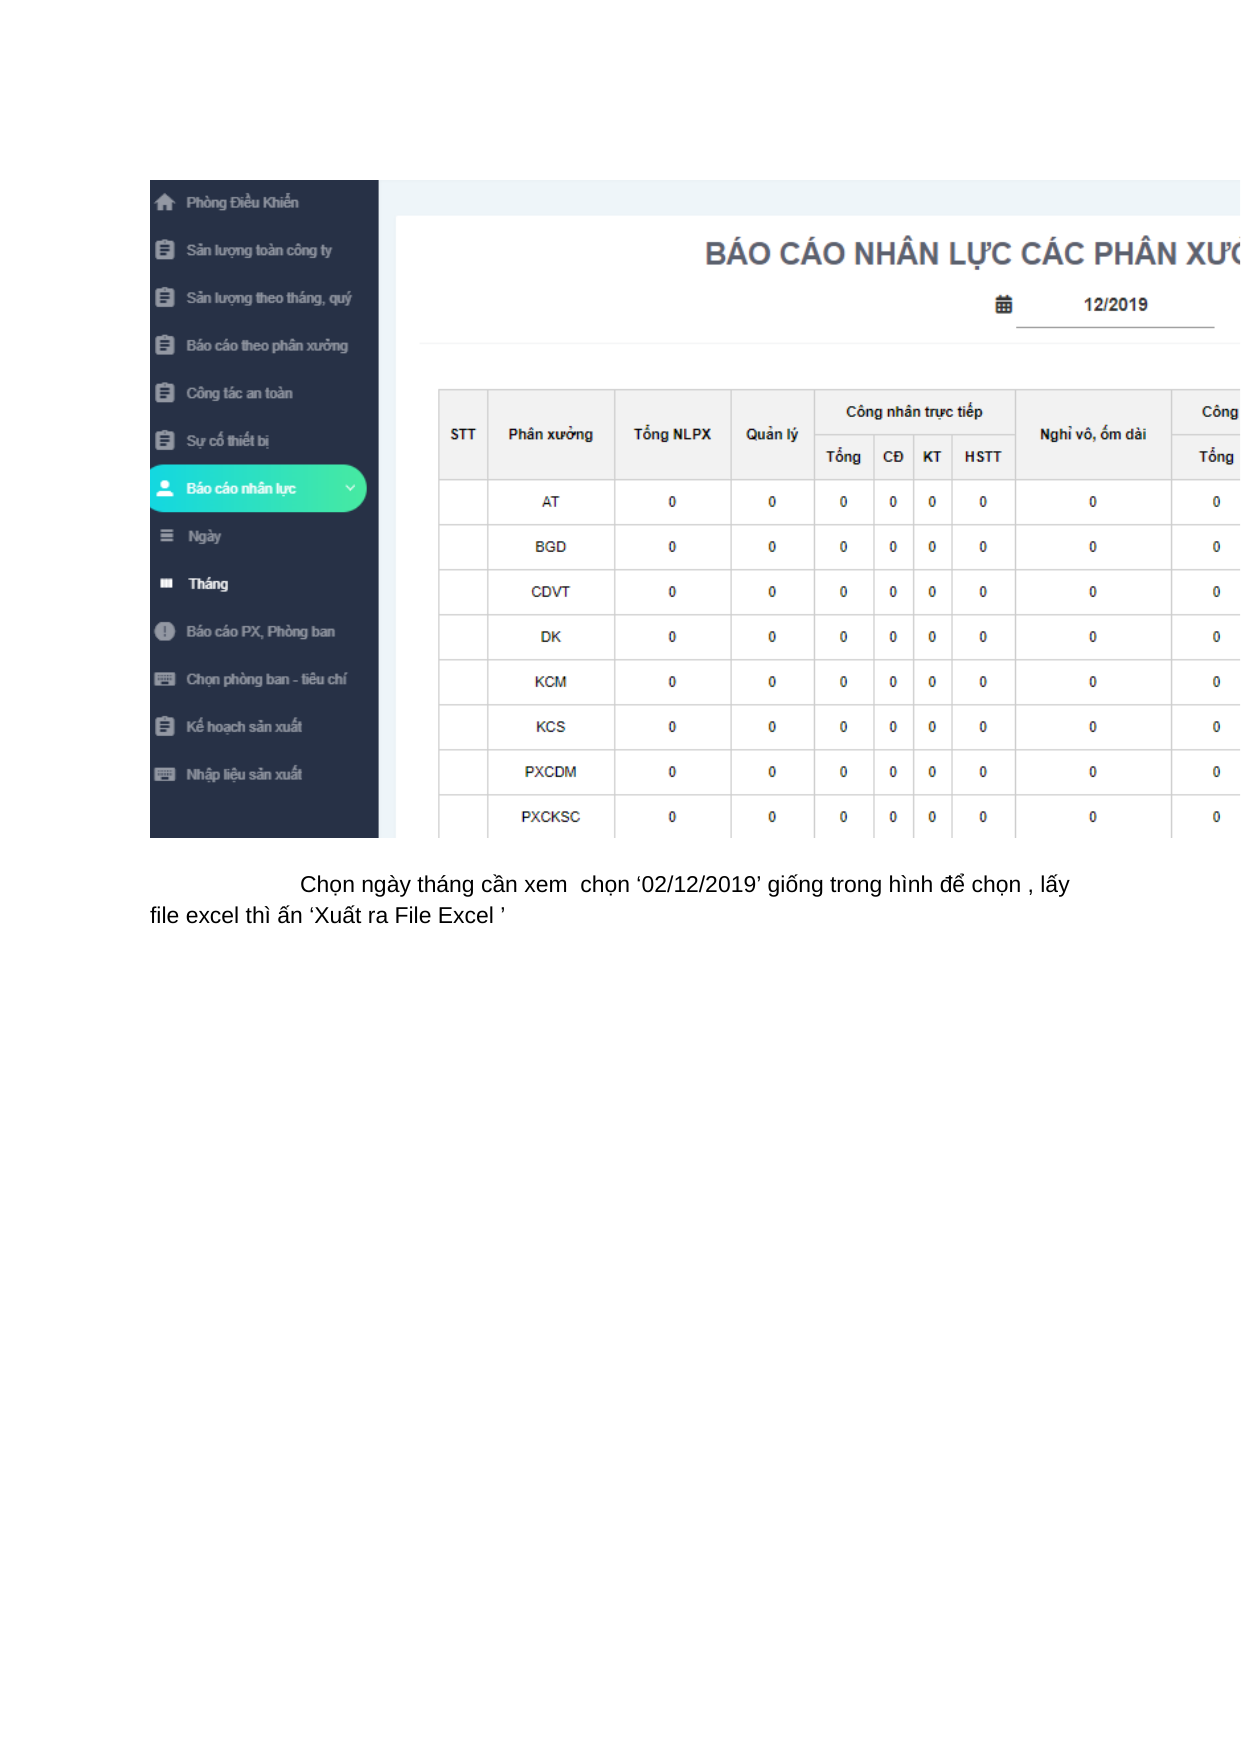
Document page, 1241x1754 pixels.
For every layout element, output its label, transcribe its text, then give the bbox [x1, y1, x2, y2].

picture [150, 180, 1241, 838]
text Chọn ngày tháng cần xem chọn ‘02/12/2019’ giống trong hình để chọn , lấy file excel thì ấn ‘Xuất ra File Excel ’ [150, 871, 1090, 928]
